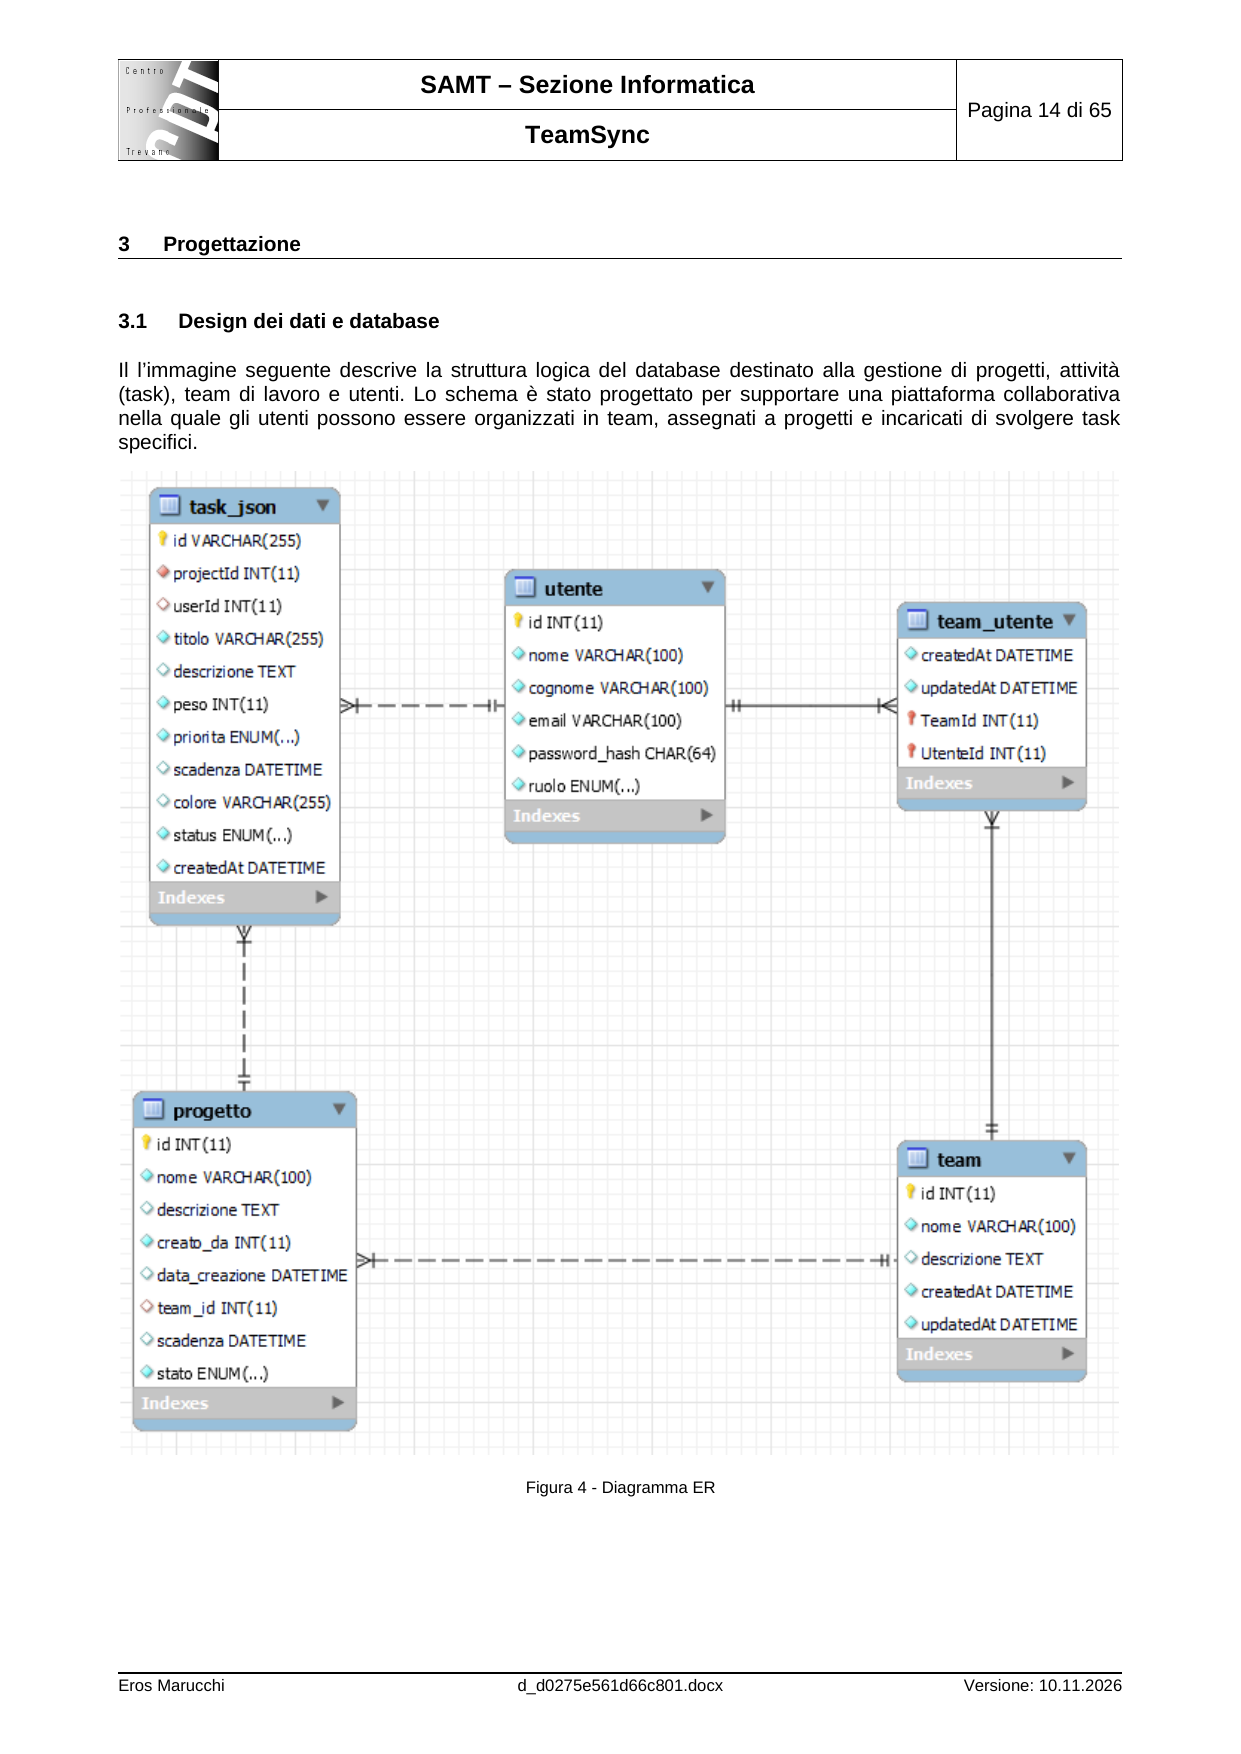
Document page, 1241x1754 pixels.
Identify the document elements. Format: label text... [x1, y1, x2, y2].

picture [118, 60, 219, 160]
text Il l’immagine seguente descrive la struttura logica del database destinato alla gestione di progetti, attività (task), team di lavoro e utenti. Lo schema è stato progettato per supportare una piattaforma collaborativa nella quale gli utenti possono essere organizzati in team, assegnati a progetti e incaricati di svolgere task specifici. [118, 358, 1122, 478]
picture [118, 471, 1119, 1453]
subtitle Progettazione [118, 232, 1122, 258]
subtitle Design dei dati e database [118, 309, 1122, 333]
